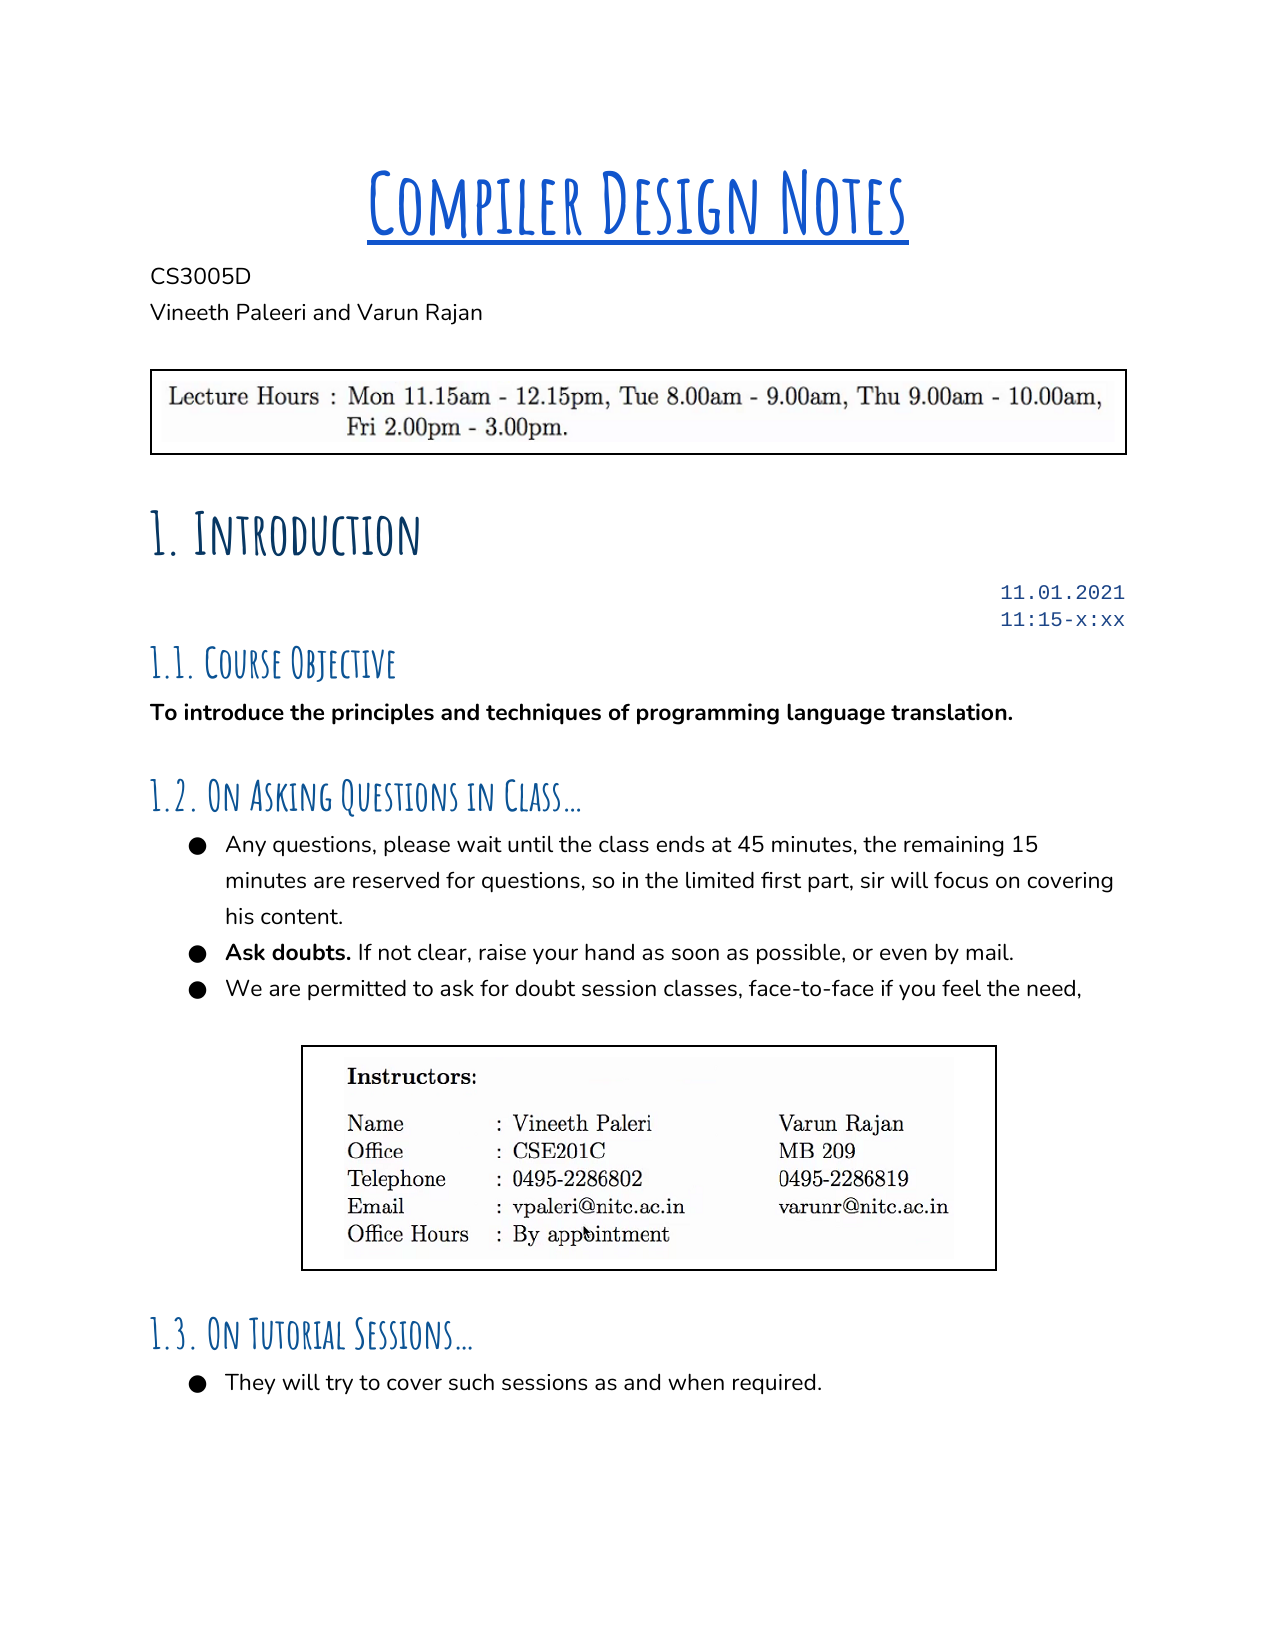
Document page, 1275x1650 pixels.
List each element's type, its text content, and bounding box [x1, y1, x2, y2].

picture [343, 1057, 954, 1259]
list We are permitted to ask for doubt session classes, face-to-face if you feel the need, [187, 973, 1125, 1004]
subtitle 1.3. On Tutorial Sessions… [150, 1307, 1125, 1359]
picture [161, 381, 1115, 442]
subtitle 11:15-x:xx [150, 609, 1125, 633]
title Compiler Design Notes [150, 150, 1125, 255]
text Vineeth Paleeri and Varun Rajan [150, 297, 1125, 328]
subtitle 1.1. Course Objective [150, 637, 1125, 689]
subtitle 1.2. On Asking Questions in Class… [150, 769, 1125, 821]
list Ask doubts. If not clear, raise your hand as soon as possible, or even by mail. [187, 937, 1125, 968]
subtitle 11.01.2021 [150, 582, 1125, 606]
list They will try to cover such sessions as and when required. [187, 1367, 1125, 1398]
subtitle 1. Introduction [150, 496, 1125, 570]
table_header [303, 1047, 995, 1269]
table_header [152, 371, 1125, 452]
list Any questions, please wait until the class ends at 45 minutes, the remaining 15 minutes are reserved for questions, so in the limited first part, sir will focus on covering his content. [187, 829, 1125, 932]
text CS3005D [150, 261, 1125, 293]
text To introduce the principles and techniques of programming language translation. [150, 697, 1125, 728]
